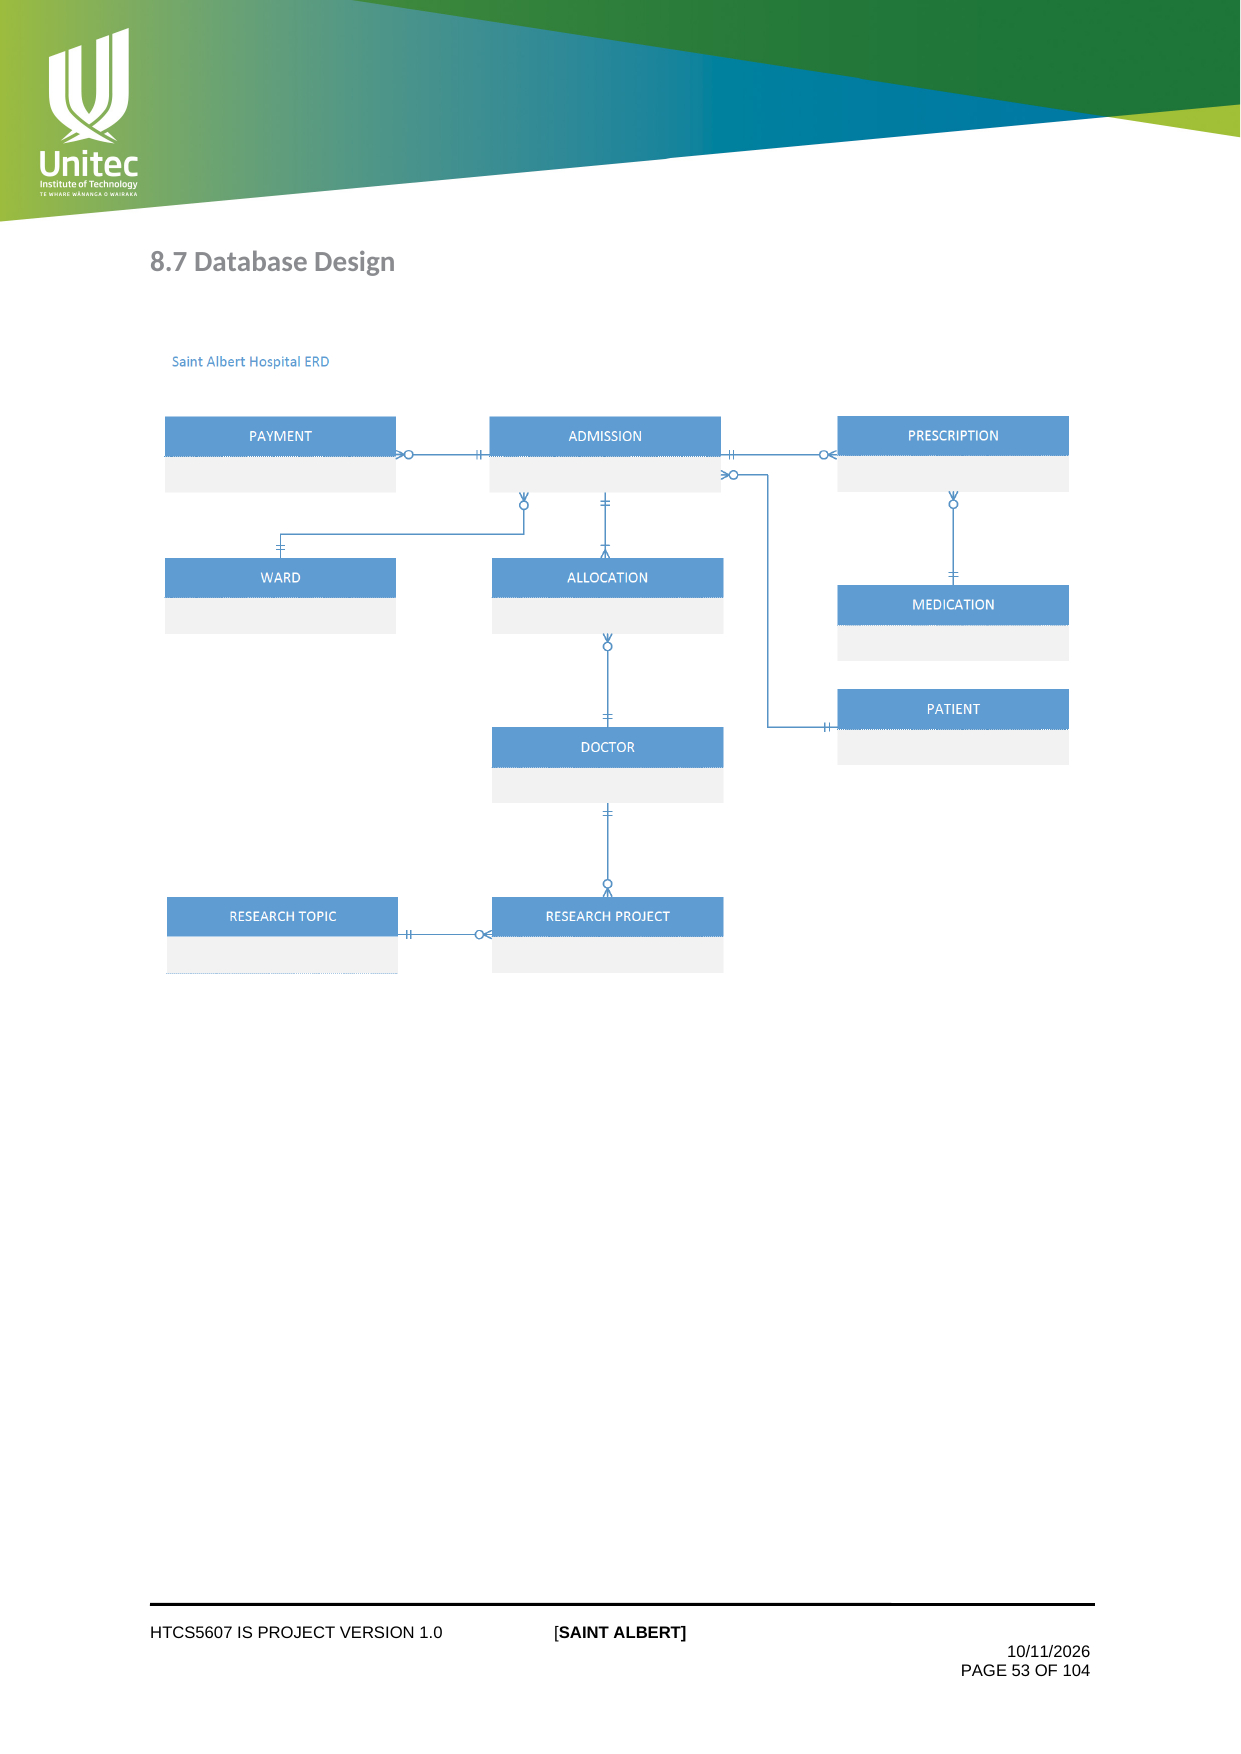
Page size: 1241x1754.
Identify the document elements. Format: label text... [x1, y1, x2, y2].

subtitle 8.7 Database Design [150, 192, 1090, 278]
picture [0, 0, 1241, 238]
picture [150, 343, 1091, 987]
